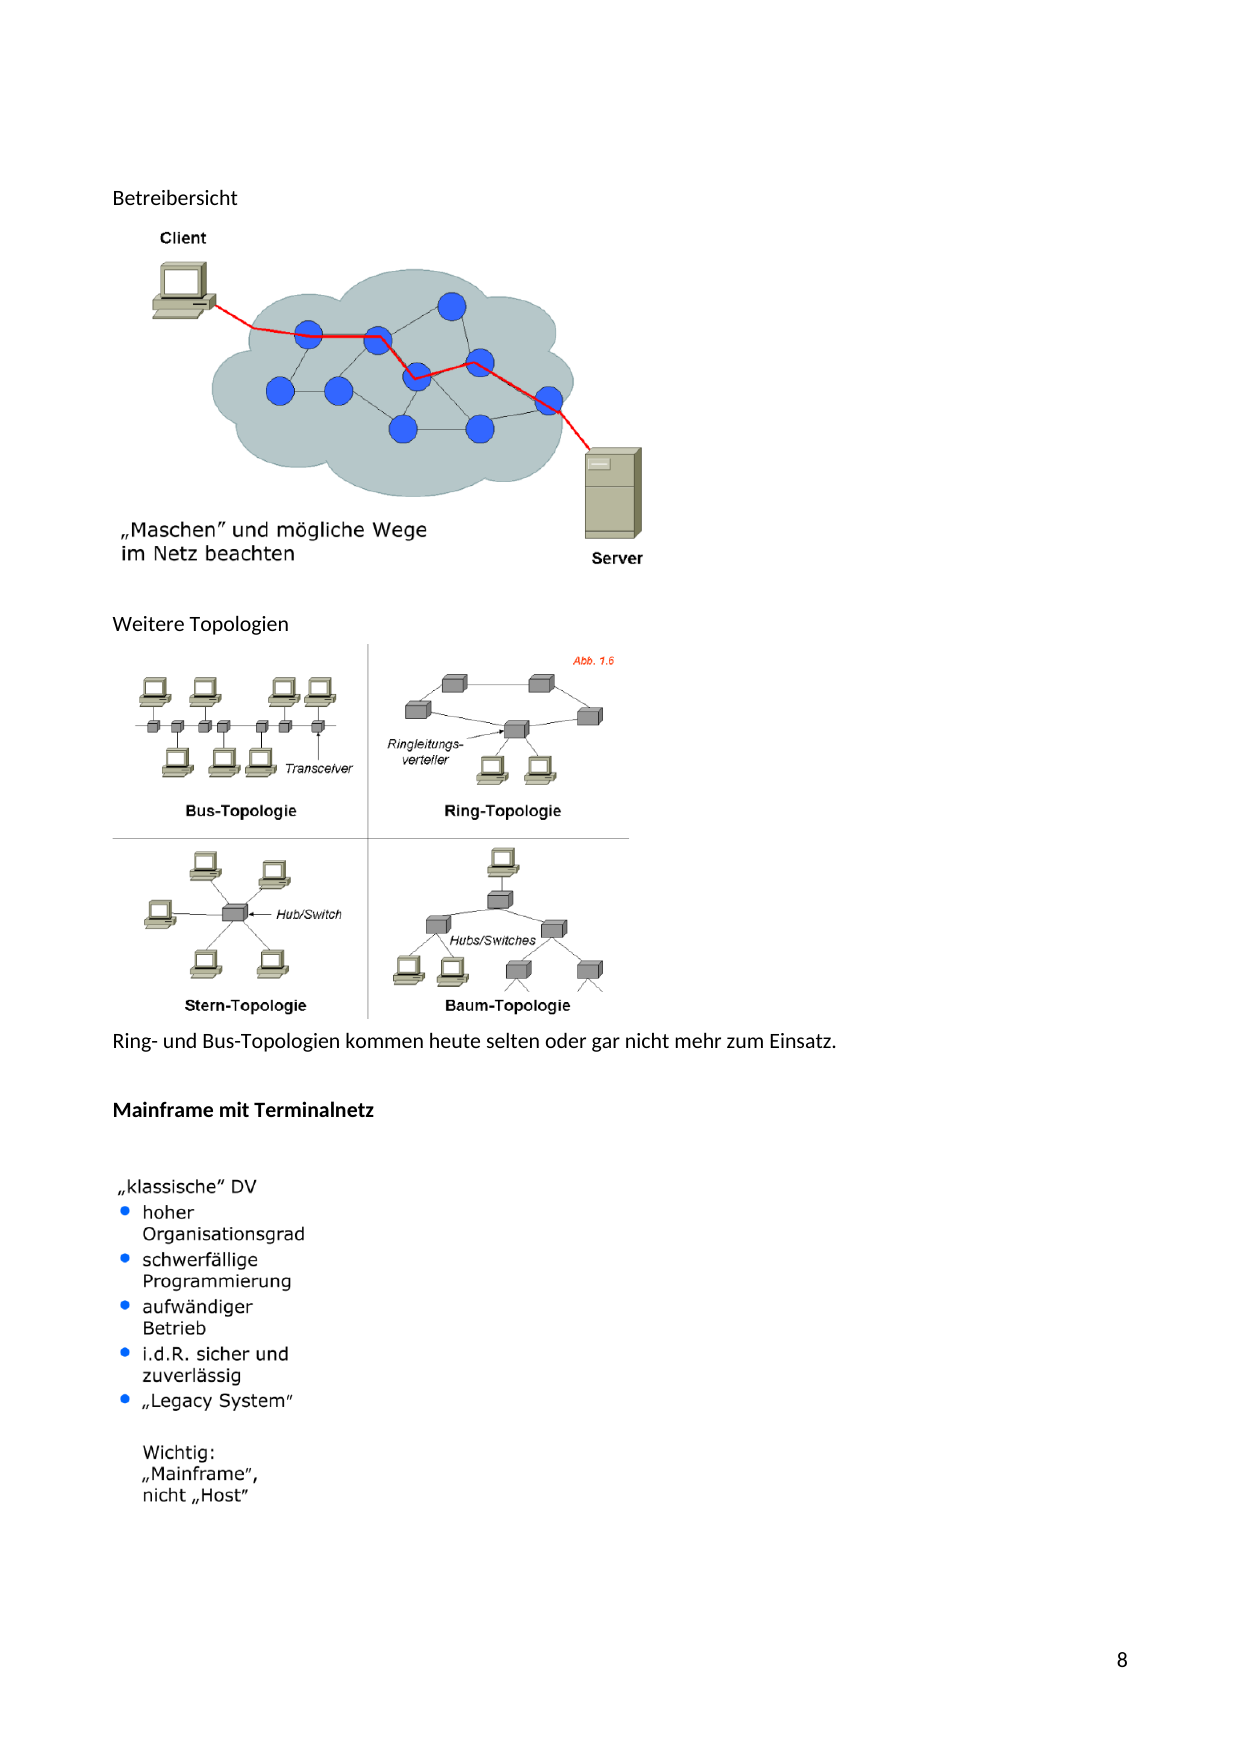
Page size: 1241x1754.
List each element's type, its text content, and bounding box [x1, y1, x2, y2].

picture [112, 219, 652, 568]
text Betreibersicht [112, 184, 1128, 211]
text Weitere Topologien [112, 610, 1128, 637]
text Ring- und Bus-Topologien kommen heute selten oder gar nicht mehr zum Einsatz. [112, 1027, 1128, 1053]
text Mainframe mit Terminalnetz [112, 1096, 1128, 1123]
picture [112, 1165, 309, 1507]
picture [112, 644, 641, 1019]
